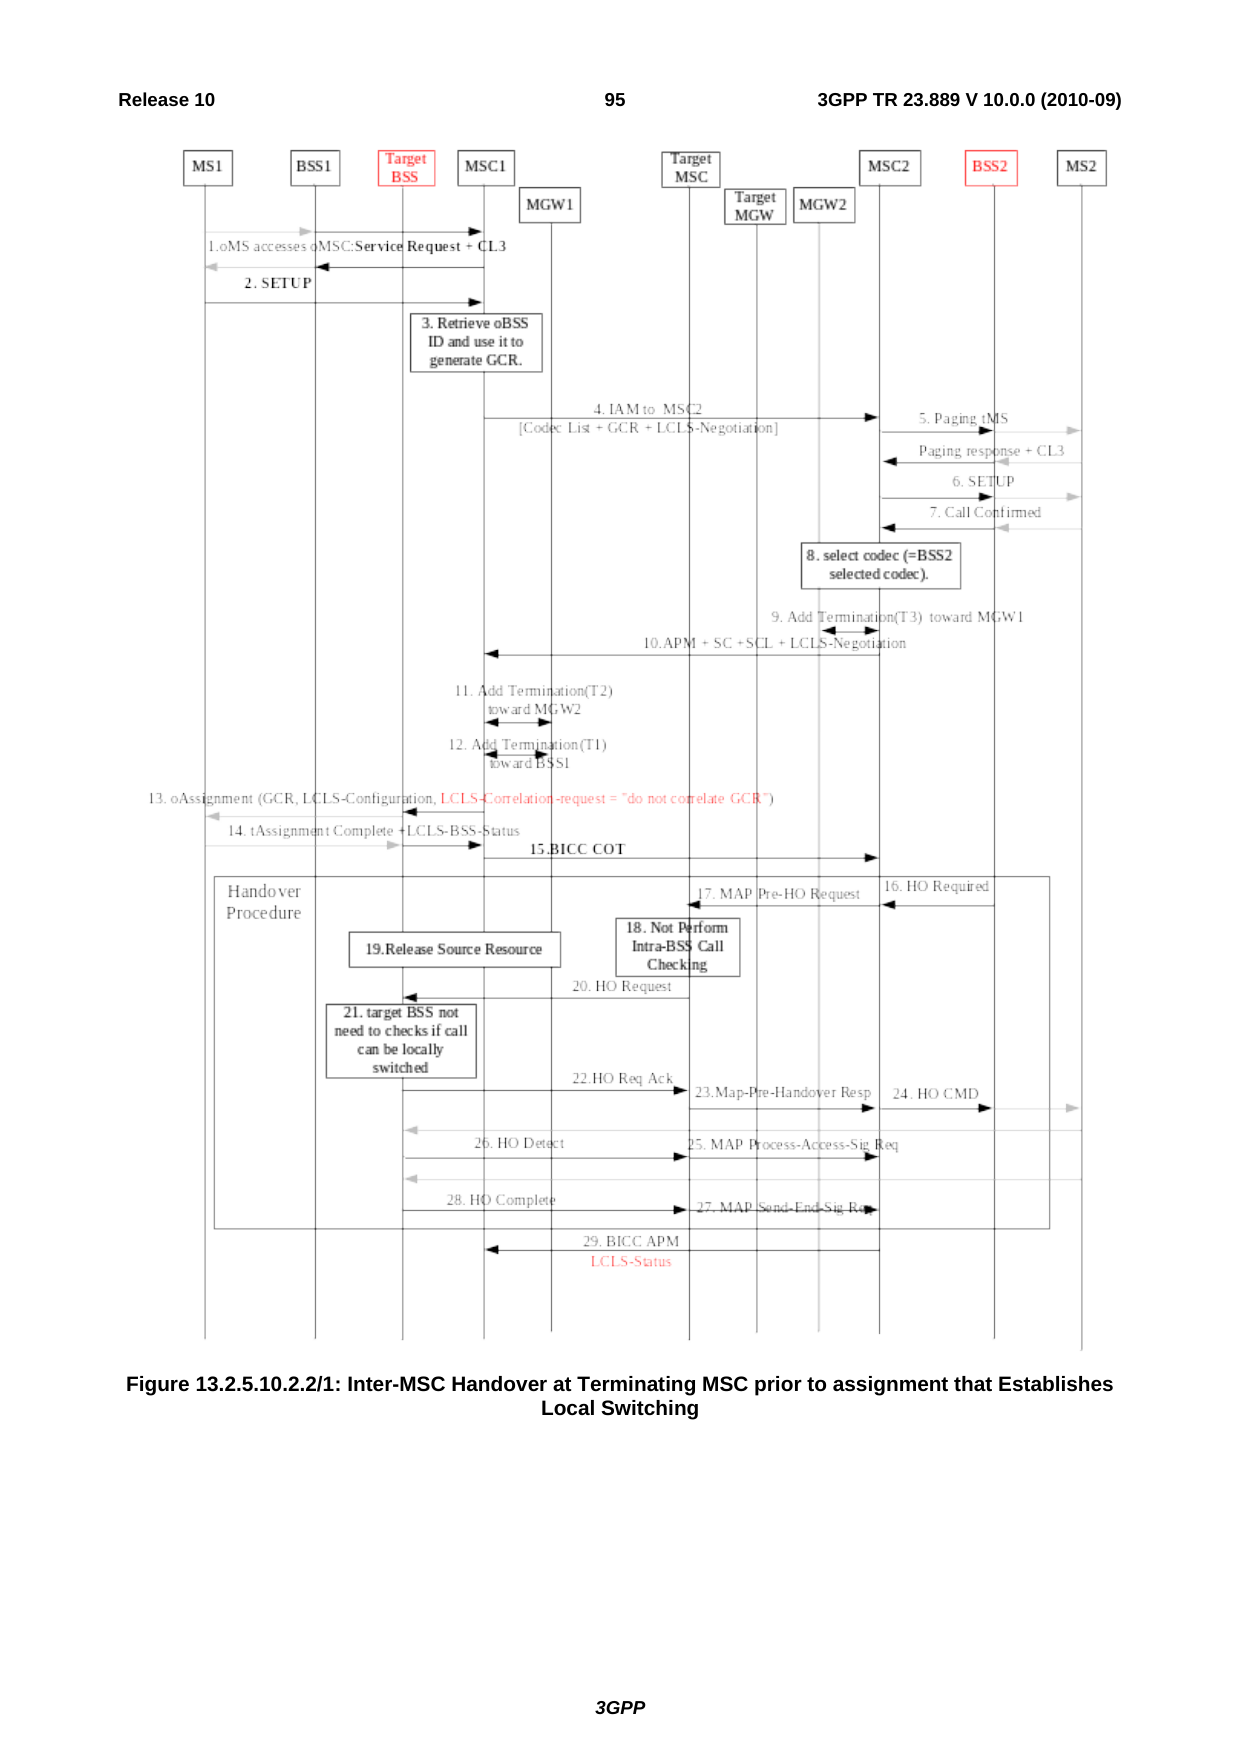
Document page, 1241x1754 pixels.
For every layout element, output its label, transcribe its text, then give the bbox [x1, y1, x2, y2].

text Figure 13.2.5.10.2.2/1: Inter-MSC Handover at Terminating MSC prior to assignment that Establishes Local Switching [118, 1371, 1122, 1419]
